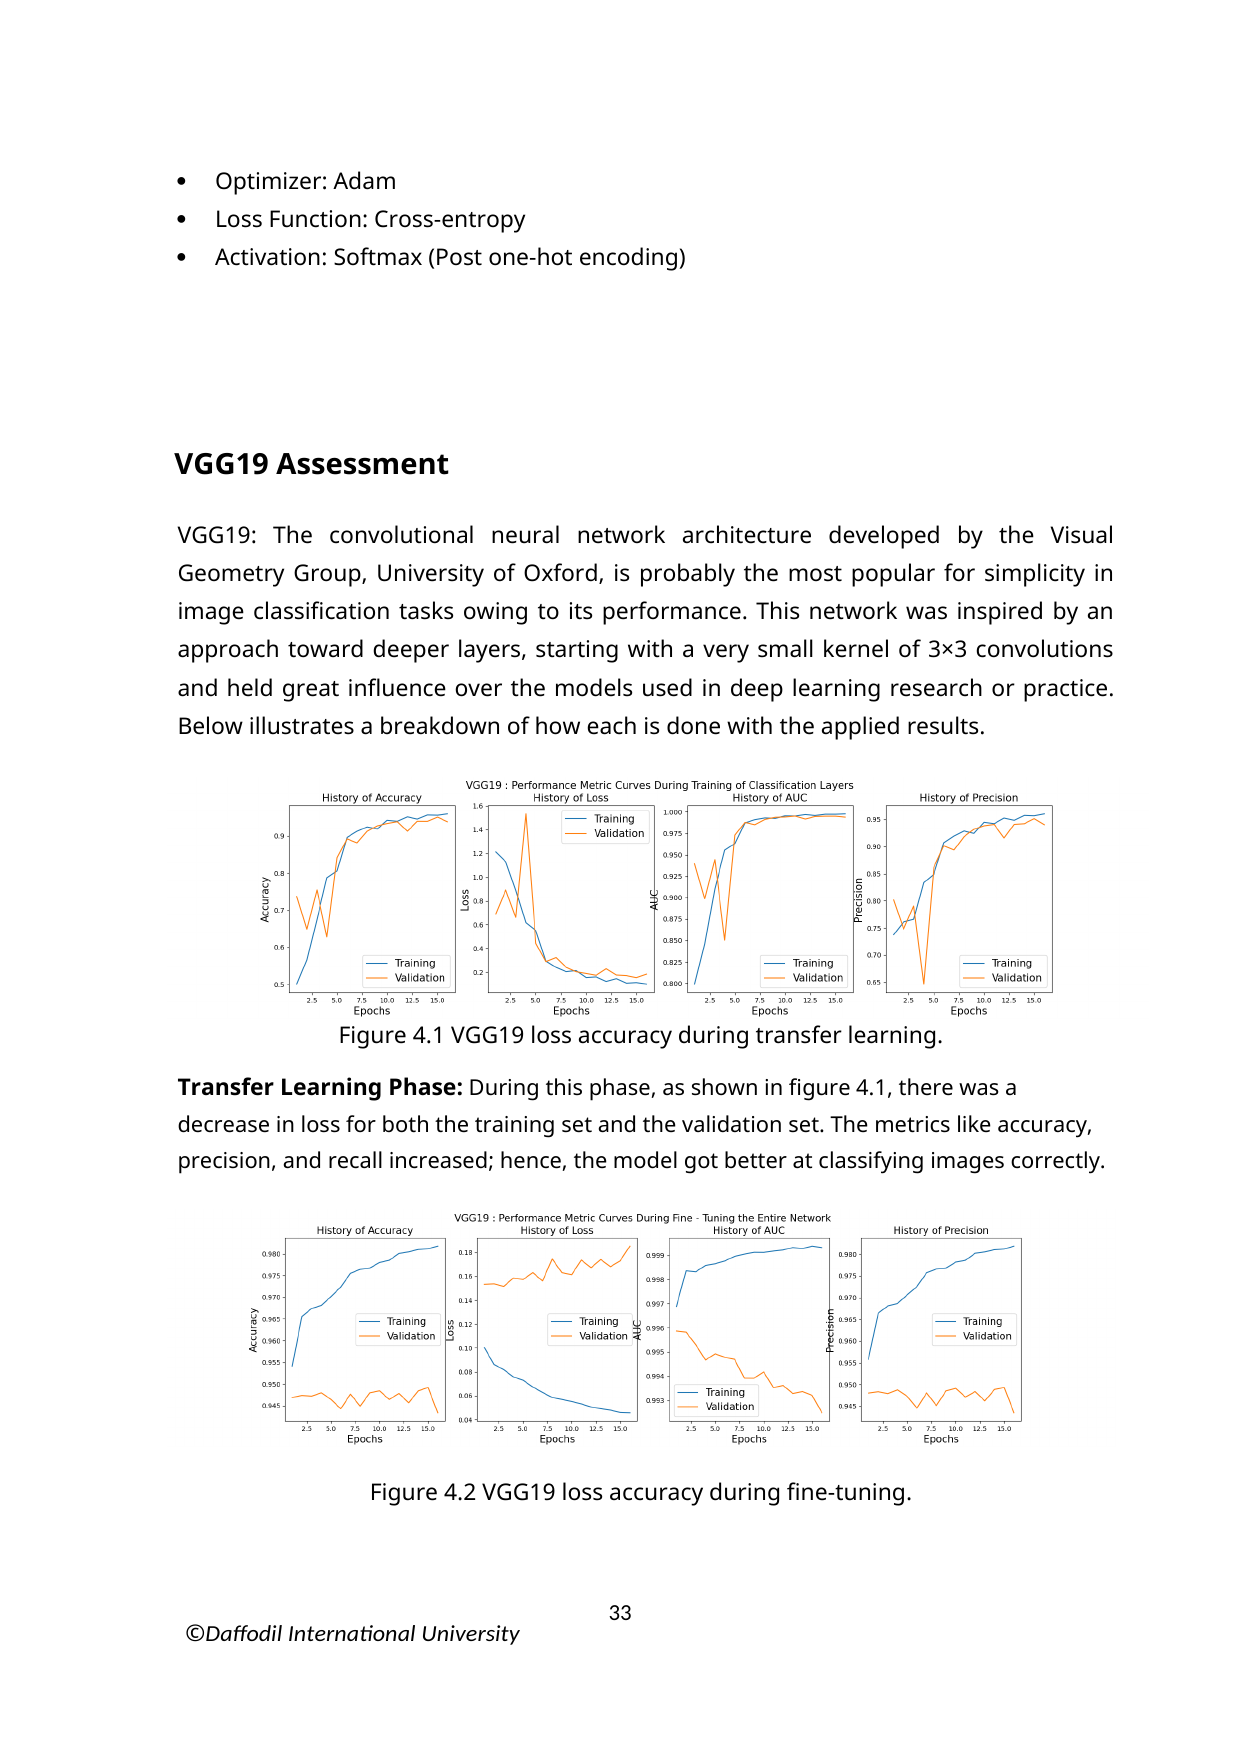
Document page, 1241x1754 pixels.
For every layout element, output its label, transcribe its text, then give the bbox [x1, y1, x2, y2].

text Transfer Learning Phase: During this phase, as shown in figure 4.1, there was a decrease in loss for both the training set and the validation set. The metrics like accuracy, precision, and recall increased; hence, the model got better at classifying images correctly. [177, 1071, 1115, 1174]
text Figure 4.2 VGG19 loss accuracy during fine-tuning. [167, 1476, 1115, 1507]
subtitle Optimizer: Adam [177, 164, 1115, 196]
subtitle VGG19 Assessment [167, 443, 1074, 483]
text Figure 4.1 VGG19 loss accuracy during transfer learning. [167, 1019, 1115, 1050]
picture [166, 1209, 1116, 1447]
text VGG19: The convolutional neural network architecture developed by the Visual Geometry Group, University of Oxford, is probably the most popular for simplicity in image classification tasks owing to its performance. This network was inspired by an approach toward deeper layers, starting with a very small kernel of 3×3 convolutions and held great influence over the models used in deep learning research or practice. Below illustrates a breakdown of how each is done with the applied results. [177, 519, 1115, 741]
subtitle Loss Function: Cross-entropy [177, 203, 1115, 234]
subtitle Activation: Softmax (Post one-hot encoding) [177, 241, 1115, 272]
picture [166, 777, 1150, 1019]
